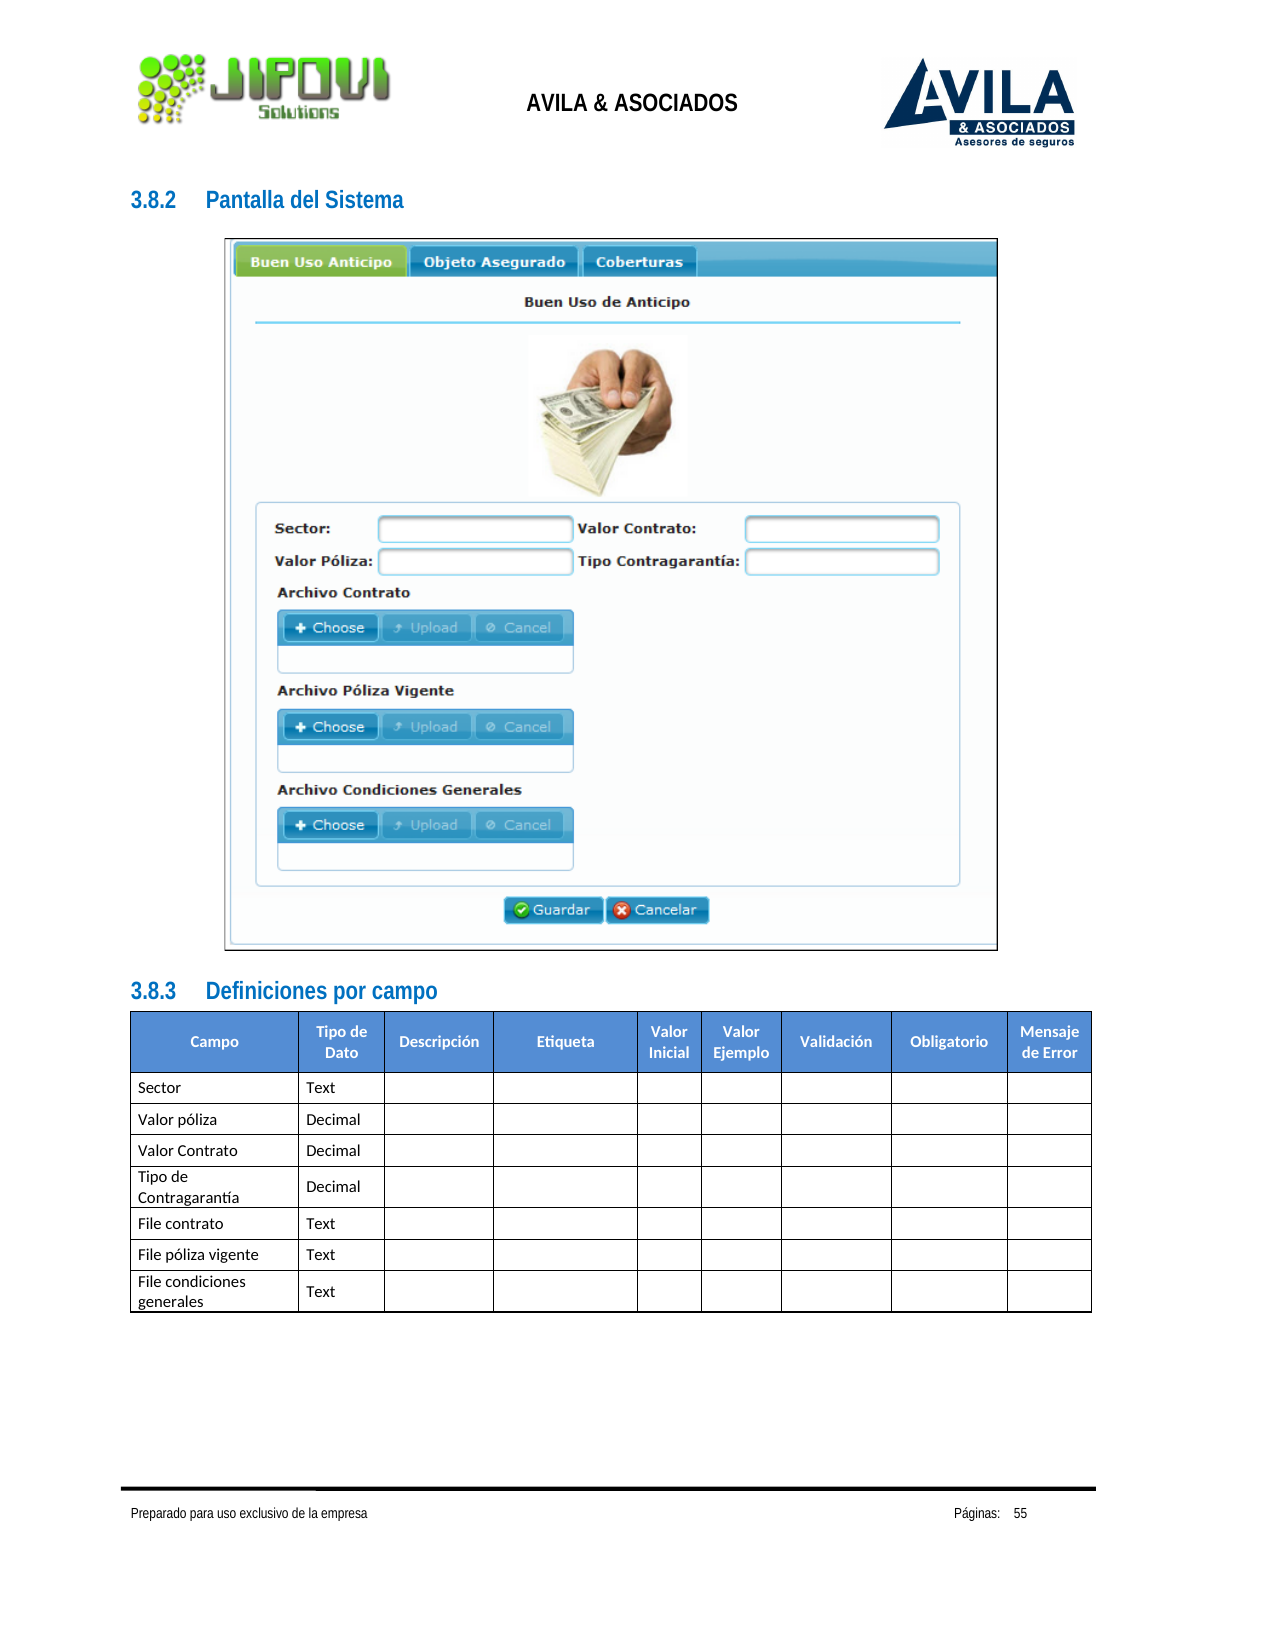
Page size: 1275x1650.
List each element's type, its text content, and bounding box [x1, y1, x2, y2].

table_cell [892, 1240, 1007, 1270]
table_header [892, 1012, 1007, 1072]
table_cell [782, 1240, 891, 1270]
picture [881, 57, 1077, 148]
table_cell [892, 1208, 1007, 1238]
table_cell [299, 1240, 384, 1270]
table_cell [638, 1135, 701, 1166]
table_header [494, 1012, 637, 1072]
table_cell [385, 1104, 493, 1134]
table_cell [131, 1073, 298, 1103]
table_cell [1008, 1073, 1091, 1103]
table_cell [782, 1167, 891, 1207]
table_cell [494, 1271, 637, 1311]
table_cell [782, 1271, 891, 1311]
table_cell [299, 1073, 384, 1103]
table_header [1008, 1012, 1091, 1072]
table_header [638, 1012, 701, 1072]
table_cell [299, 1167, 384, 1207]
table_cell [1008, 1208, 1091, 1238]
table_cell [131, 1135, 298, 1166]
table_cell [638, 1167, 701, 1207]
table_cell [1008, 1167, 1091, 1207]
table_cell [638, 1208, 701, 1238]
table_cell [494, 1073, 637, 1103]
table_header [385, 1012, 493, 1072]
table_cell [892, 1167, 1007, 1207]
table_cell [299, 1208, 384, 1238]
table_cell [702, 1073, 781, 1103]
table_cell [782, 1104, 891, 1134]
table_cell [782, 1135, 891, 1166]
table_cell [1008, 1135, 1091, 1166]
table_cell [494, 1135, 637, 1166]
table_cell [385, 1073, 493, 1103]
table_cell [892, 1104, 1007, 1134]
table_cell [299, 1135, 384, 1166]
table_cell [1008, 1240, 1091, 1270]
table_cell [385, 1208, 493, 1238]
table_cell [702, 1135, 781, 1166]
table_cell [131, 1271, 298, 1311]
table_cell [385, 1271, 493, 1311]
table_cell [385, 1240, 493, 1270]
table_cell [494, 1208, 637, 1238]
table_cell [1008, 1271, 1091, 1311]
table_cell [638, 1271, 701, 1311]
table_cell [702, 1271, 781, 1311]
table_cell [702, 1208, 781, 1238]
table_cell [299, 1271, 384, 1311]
subtitle Definiciones por campo [131, 976, 1092, 1005]
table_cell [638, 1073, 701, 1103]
subtitle Pantalla del Sistema [131, 184, 1092, 213]
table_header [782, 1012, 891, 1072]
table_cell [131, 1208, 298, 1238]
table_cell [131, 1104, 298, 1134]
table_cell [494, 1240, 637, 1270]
picture [131, 47, 394, 128]
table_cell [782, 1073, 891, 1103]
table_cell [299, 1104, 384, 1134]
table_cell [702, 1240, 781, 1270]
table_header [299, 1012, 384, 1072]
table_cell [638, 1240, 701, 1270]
picture [224, 238, 998, 951]
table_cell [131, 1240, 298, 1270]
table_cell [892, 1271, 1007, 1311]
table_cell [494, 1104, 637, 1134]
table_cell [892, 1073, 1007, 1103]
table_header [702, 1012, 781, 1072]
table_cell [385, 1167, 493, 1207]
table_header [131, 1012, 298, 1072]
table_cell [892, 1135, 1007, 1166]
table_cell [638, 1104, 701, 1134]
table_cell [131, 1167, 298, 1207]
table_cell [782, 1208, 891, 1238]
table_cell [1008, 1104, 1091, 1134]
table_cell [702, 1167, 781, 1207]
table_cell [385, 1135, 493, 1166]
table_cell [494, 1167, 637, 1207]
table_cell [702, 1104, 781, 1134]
